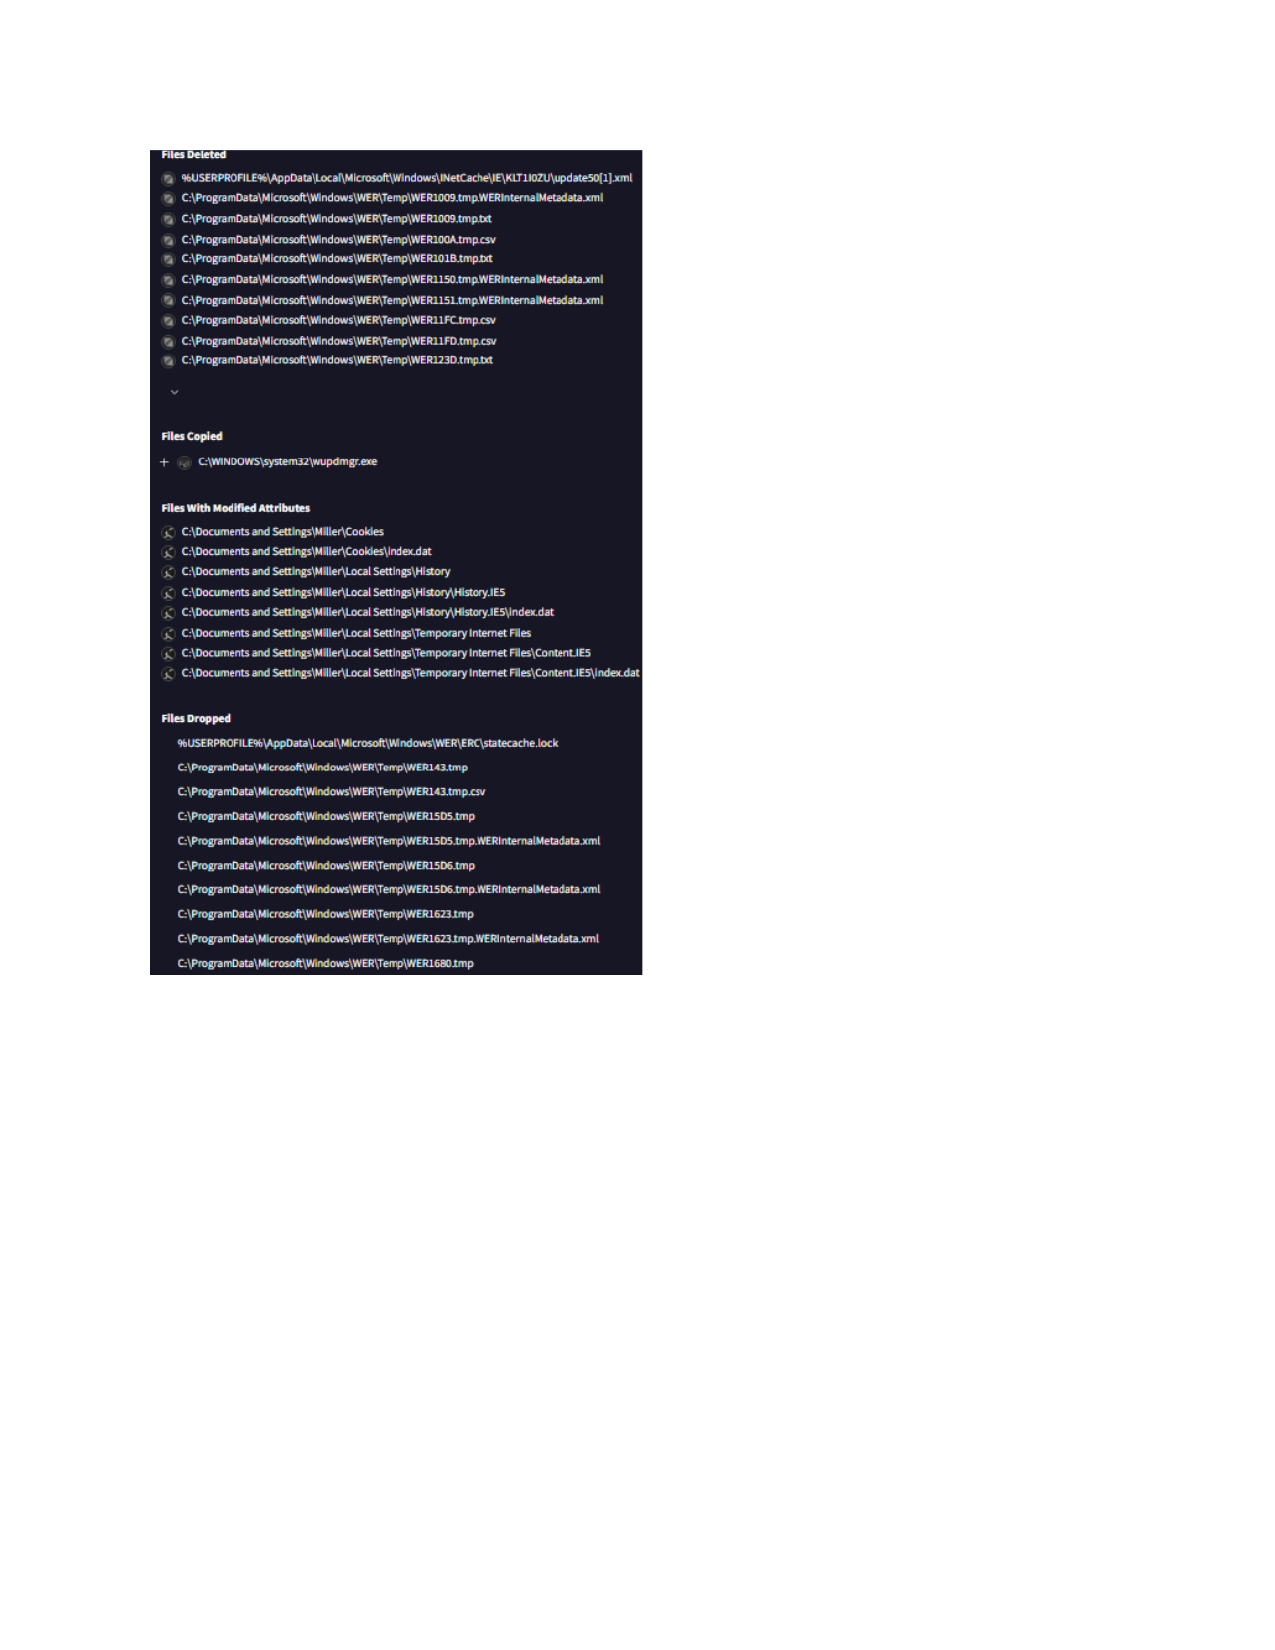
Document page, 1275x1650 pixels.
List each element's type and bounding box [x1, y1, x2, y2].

picture [150, 150, 643, 975]
